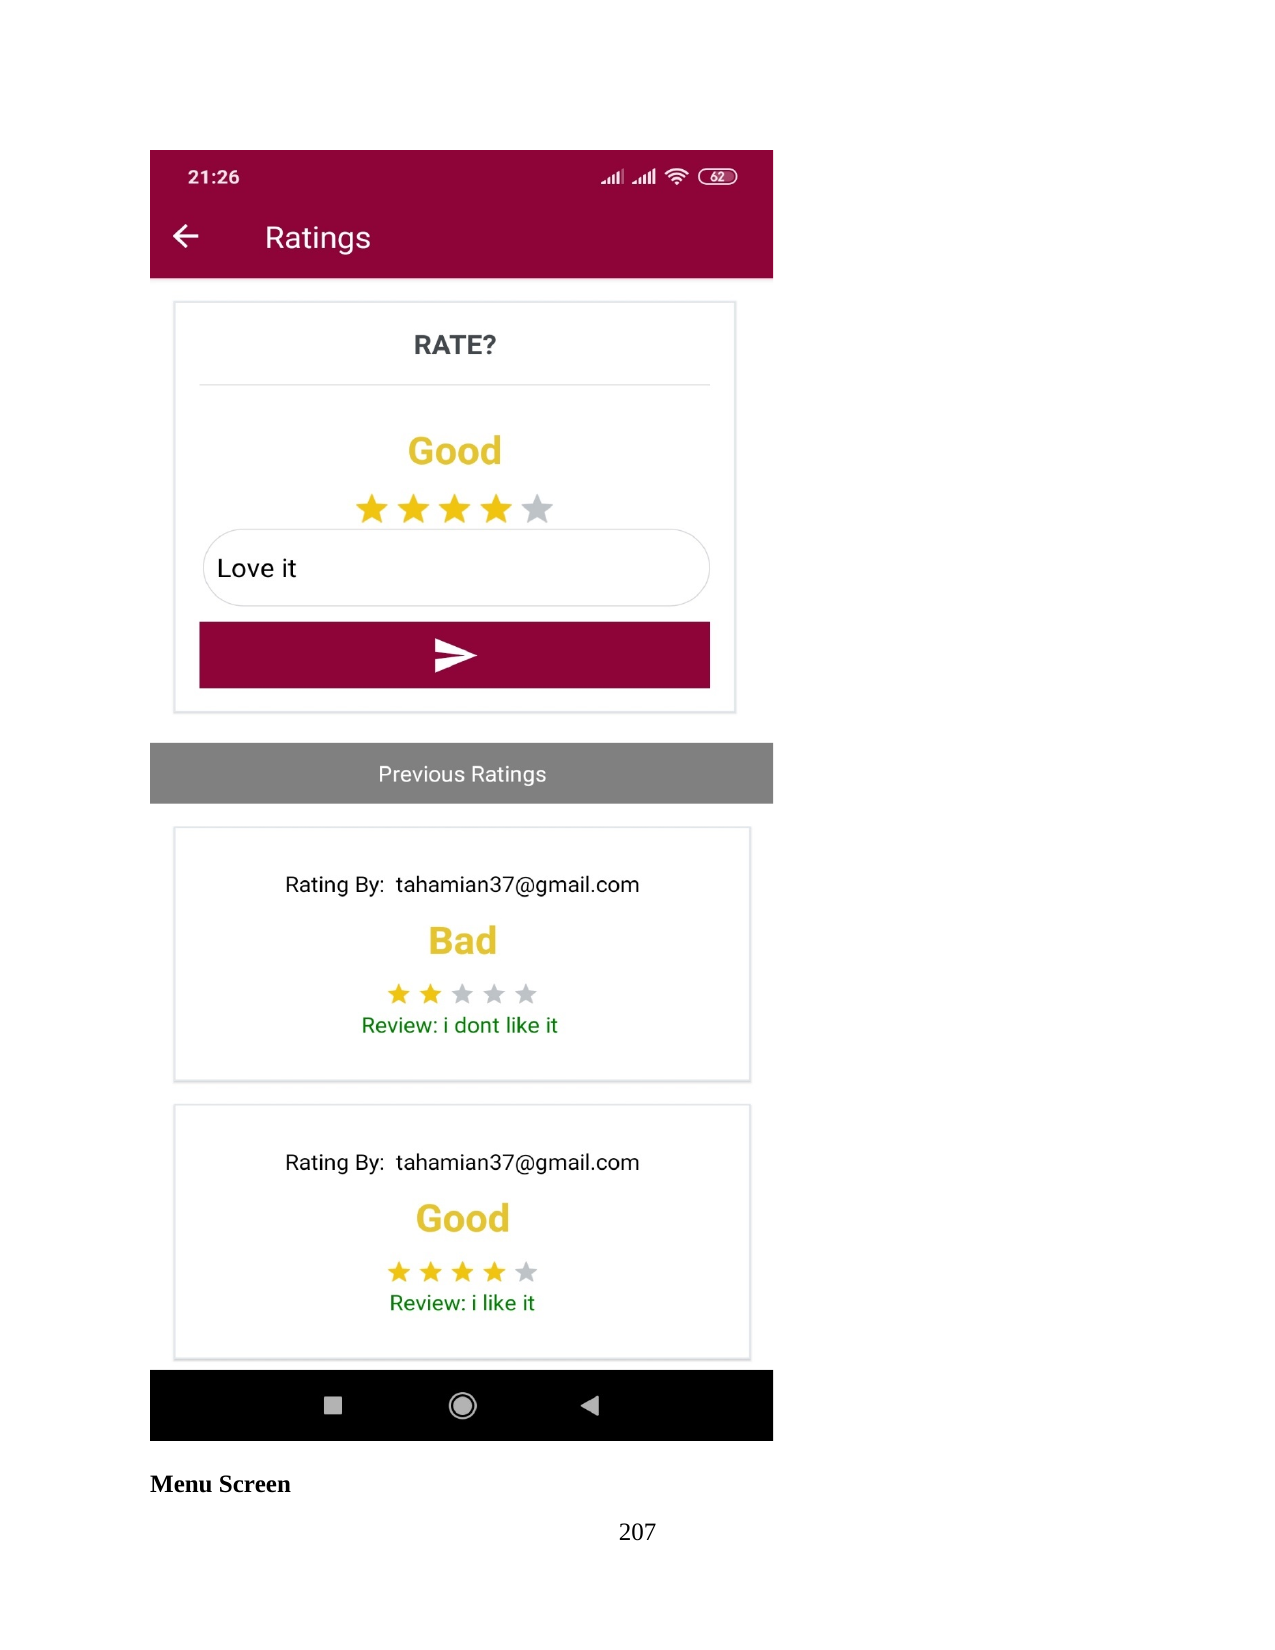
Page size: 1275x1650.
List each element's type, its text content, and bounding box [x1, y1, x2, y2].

picture [150, 150, 774, 1441]
text Menu Screen [150, 1469, 1125, 1498]
